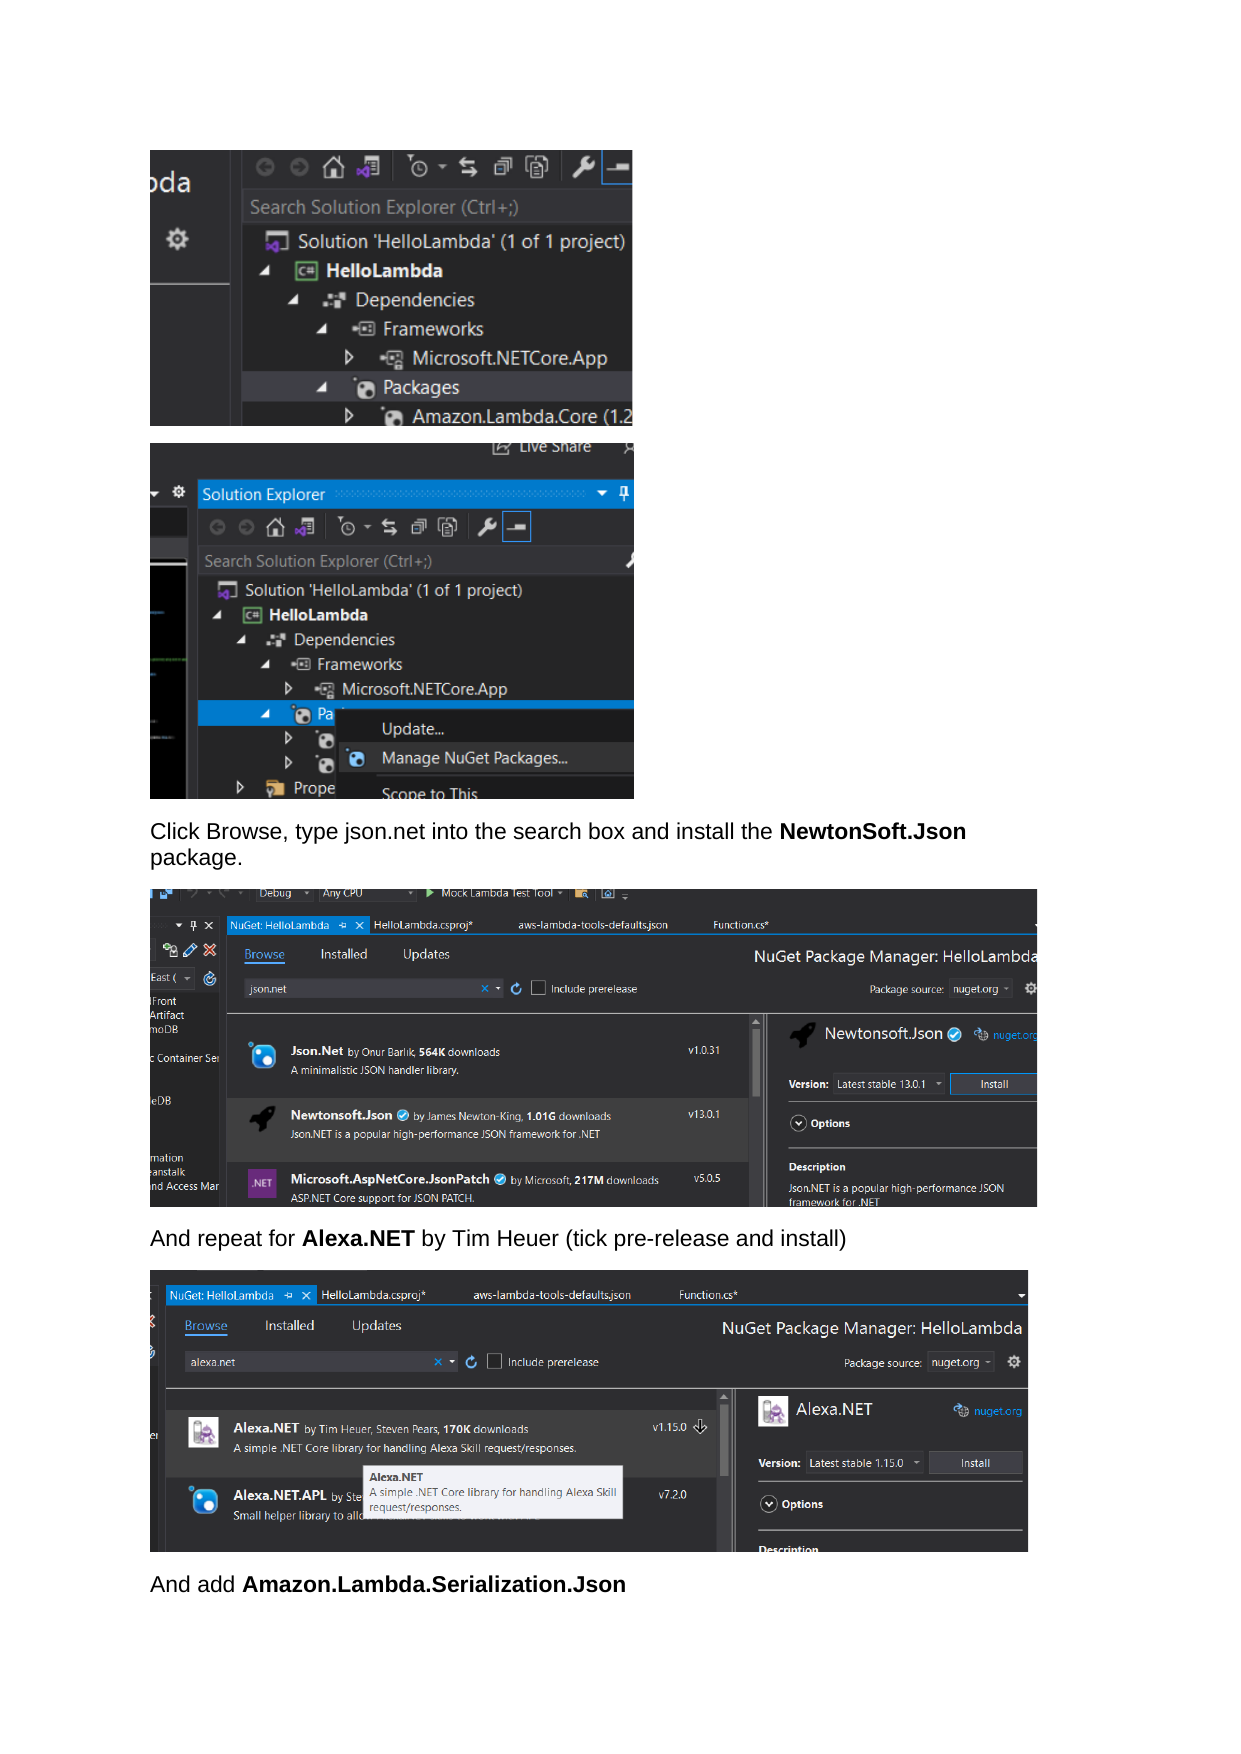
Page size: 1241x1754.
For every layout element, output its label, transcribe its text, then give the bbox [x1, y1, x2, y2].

text And add Amazon.Lambda.Serialization.Json [150, 1571, 1090, 1597]
text Click Browse, type json.net into the search box and install the NewtonSoft.Json [150, 818, 1090, 844]
picture [150, 443, 634, 799]
text And repeat for Alexa.NET by Tim Heuer (tick pre-release and install) [150, 1225, 1090, 1252]
text package. [150, 844, 1090, 870]
picture [150, 150, 633, 426]
picture [150, 889, 1038, 1207]
picture [150, 1270, 1029, 1552]
